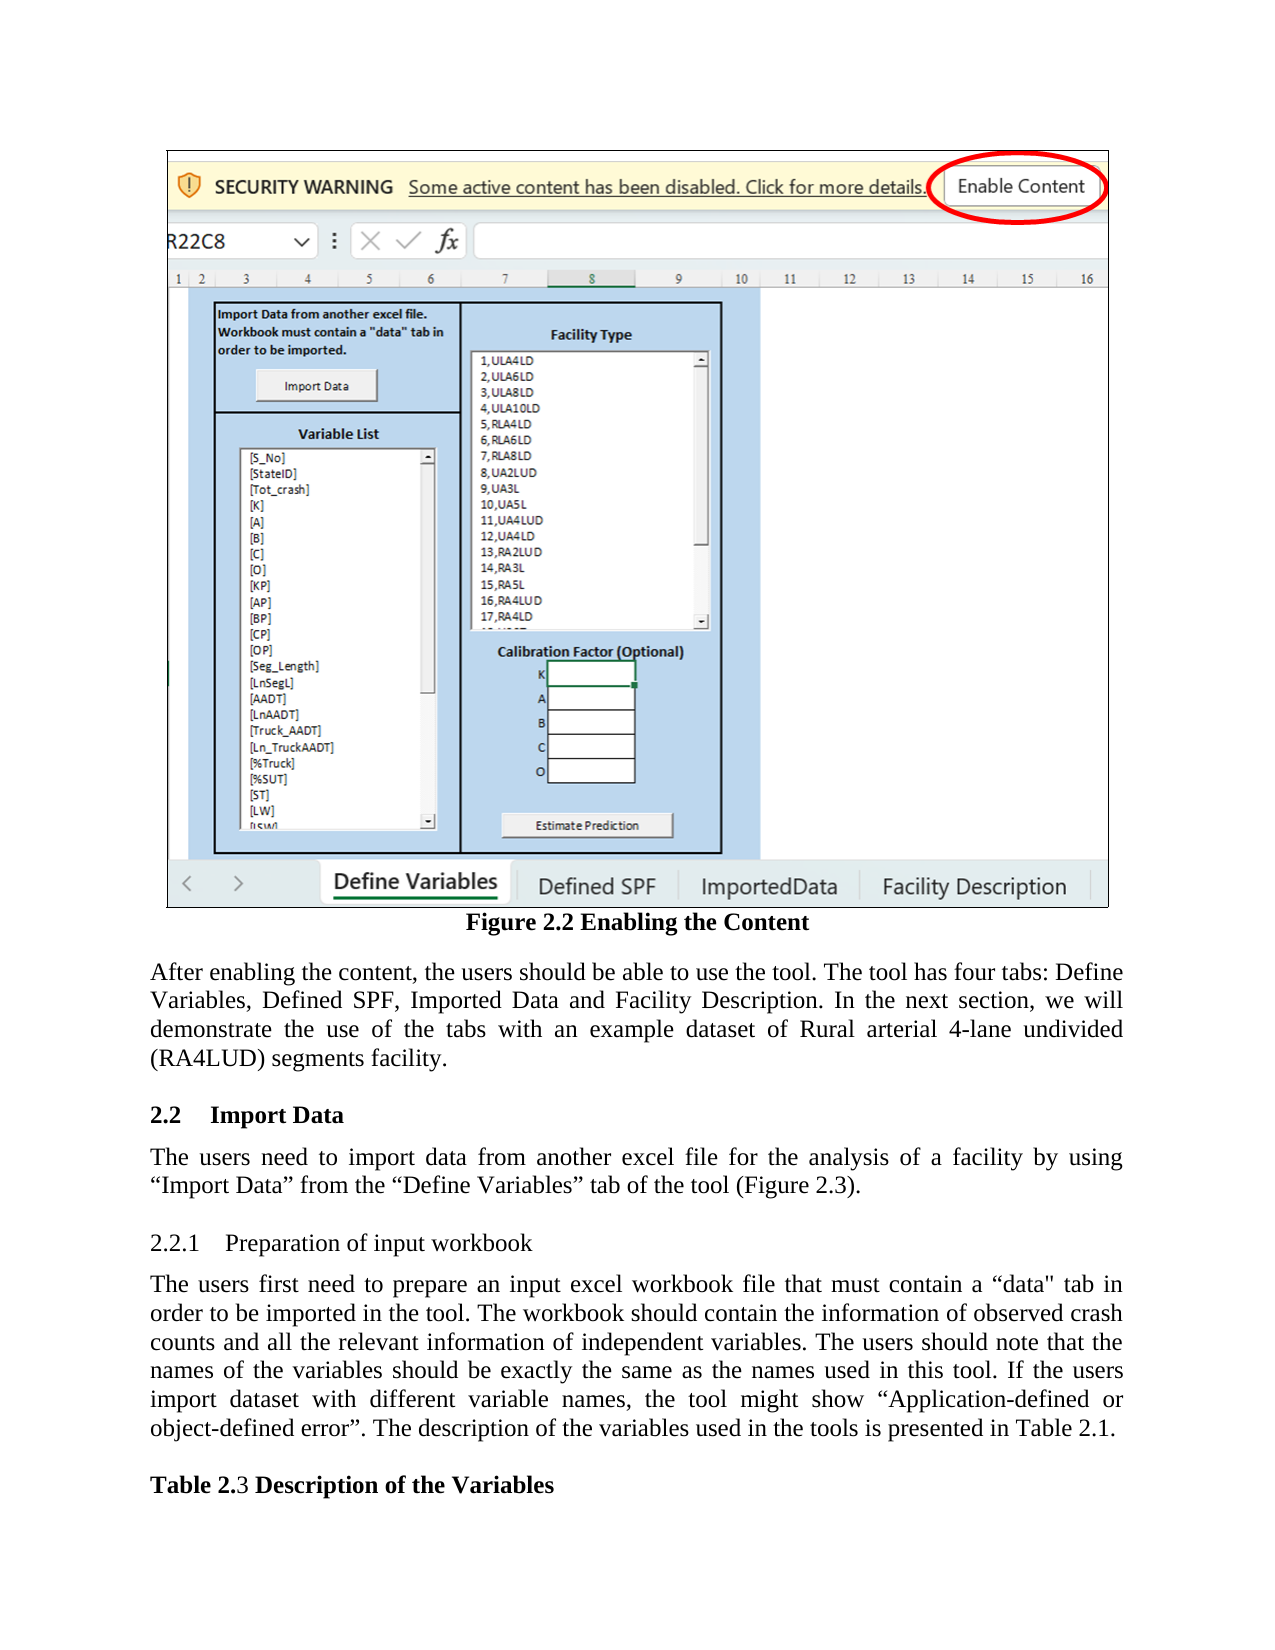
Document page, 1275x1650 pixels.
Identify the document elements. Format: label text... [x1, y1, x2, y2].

subtitle Preparation of input workbook [150, 1228, 1125, 1257]
picture [168, 151, 1108, 907]
text The users need to import data from another excel file for the analysis of a facility by using “Import Data” from the “Define Variables” tab of the tool (Figure 2.3). [150, 1142, 1125, 1199]
text Figure 2.2 Enabling the Content [150, 907, 1125, 936]
text The users first need to prepare an input excel workbook file that must contain a “data" tab in order to be imported in the tool. The workbook should contain the information of observed crash counts and all the relevant information of independent variables. The users should note that the names of the variables should be exactly the same as the names used in this tool. If the users import dataset with different variable names, the tool might show “Application-defined or object-defined error”. The description of the variables used in the tools is presented in Table 2.1. [150, 1269, 1125, 1442]
subtitle Import Data [150, 1100, 1125, 1129]
text After enabling the content, the users should be able to use the tool. The tool has four tabs: Define Variables, Defined SPF, Imported Data and Facility Description. In the next section, we will demonstrate the use of the tabs with an example dataset of Rural arterial 4-lane undivided (RA4LUD) segments facility. [150, 957, 1125, 1072]
